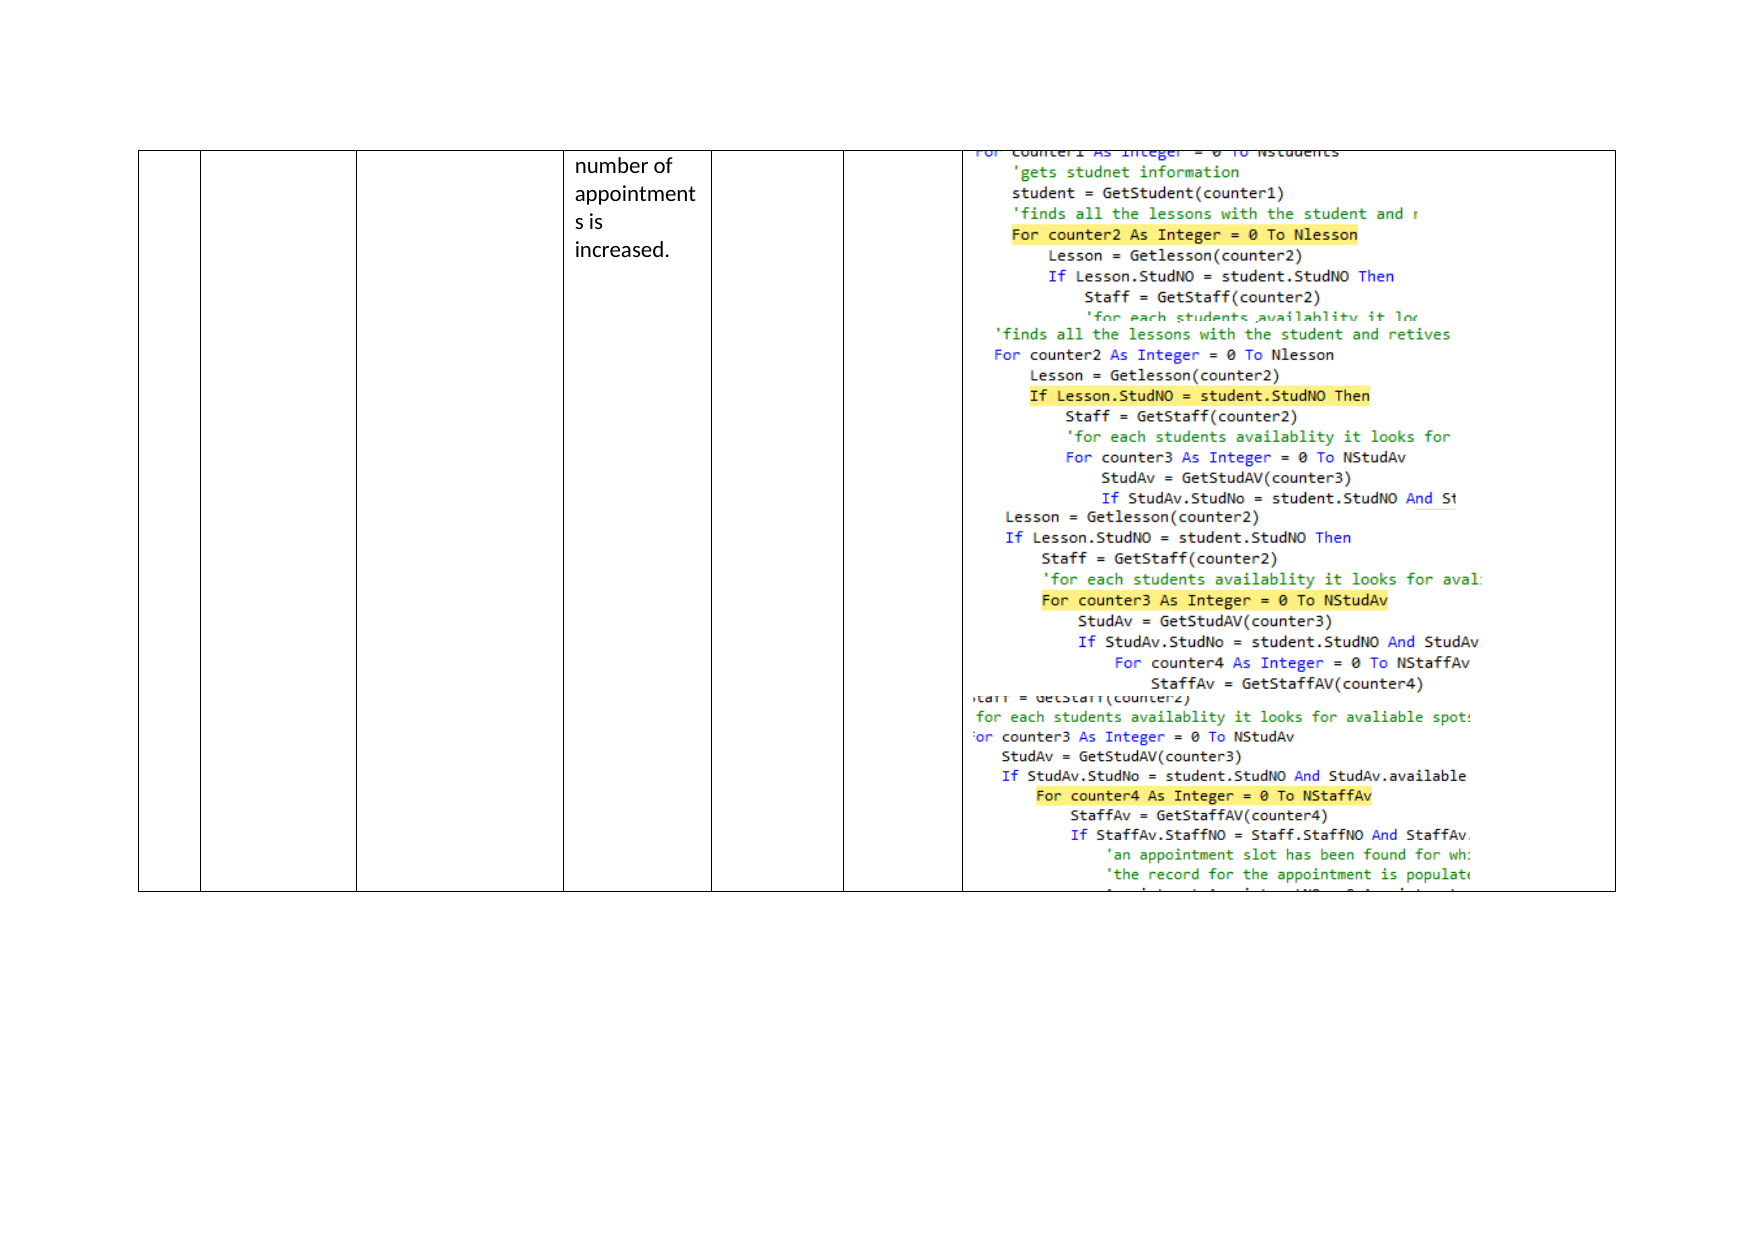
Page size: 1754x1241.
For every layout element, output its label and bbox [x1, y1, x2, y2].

table_cell [357, 151, 563, 891]
table_cell [712, 151, 843, 891]
table_cell [1418, 151, 1615, 891]
table_cell [844, 151, 962, 891]
table_cell [564, 151, 711, 891]
table_cell [201, 151, 356, 891]
table_cell [139, 151, 200, 891]
table_cell [963, 151, 973, 891]
picture [973, 151, 1482, 891]
